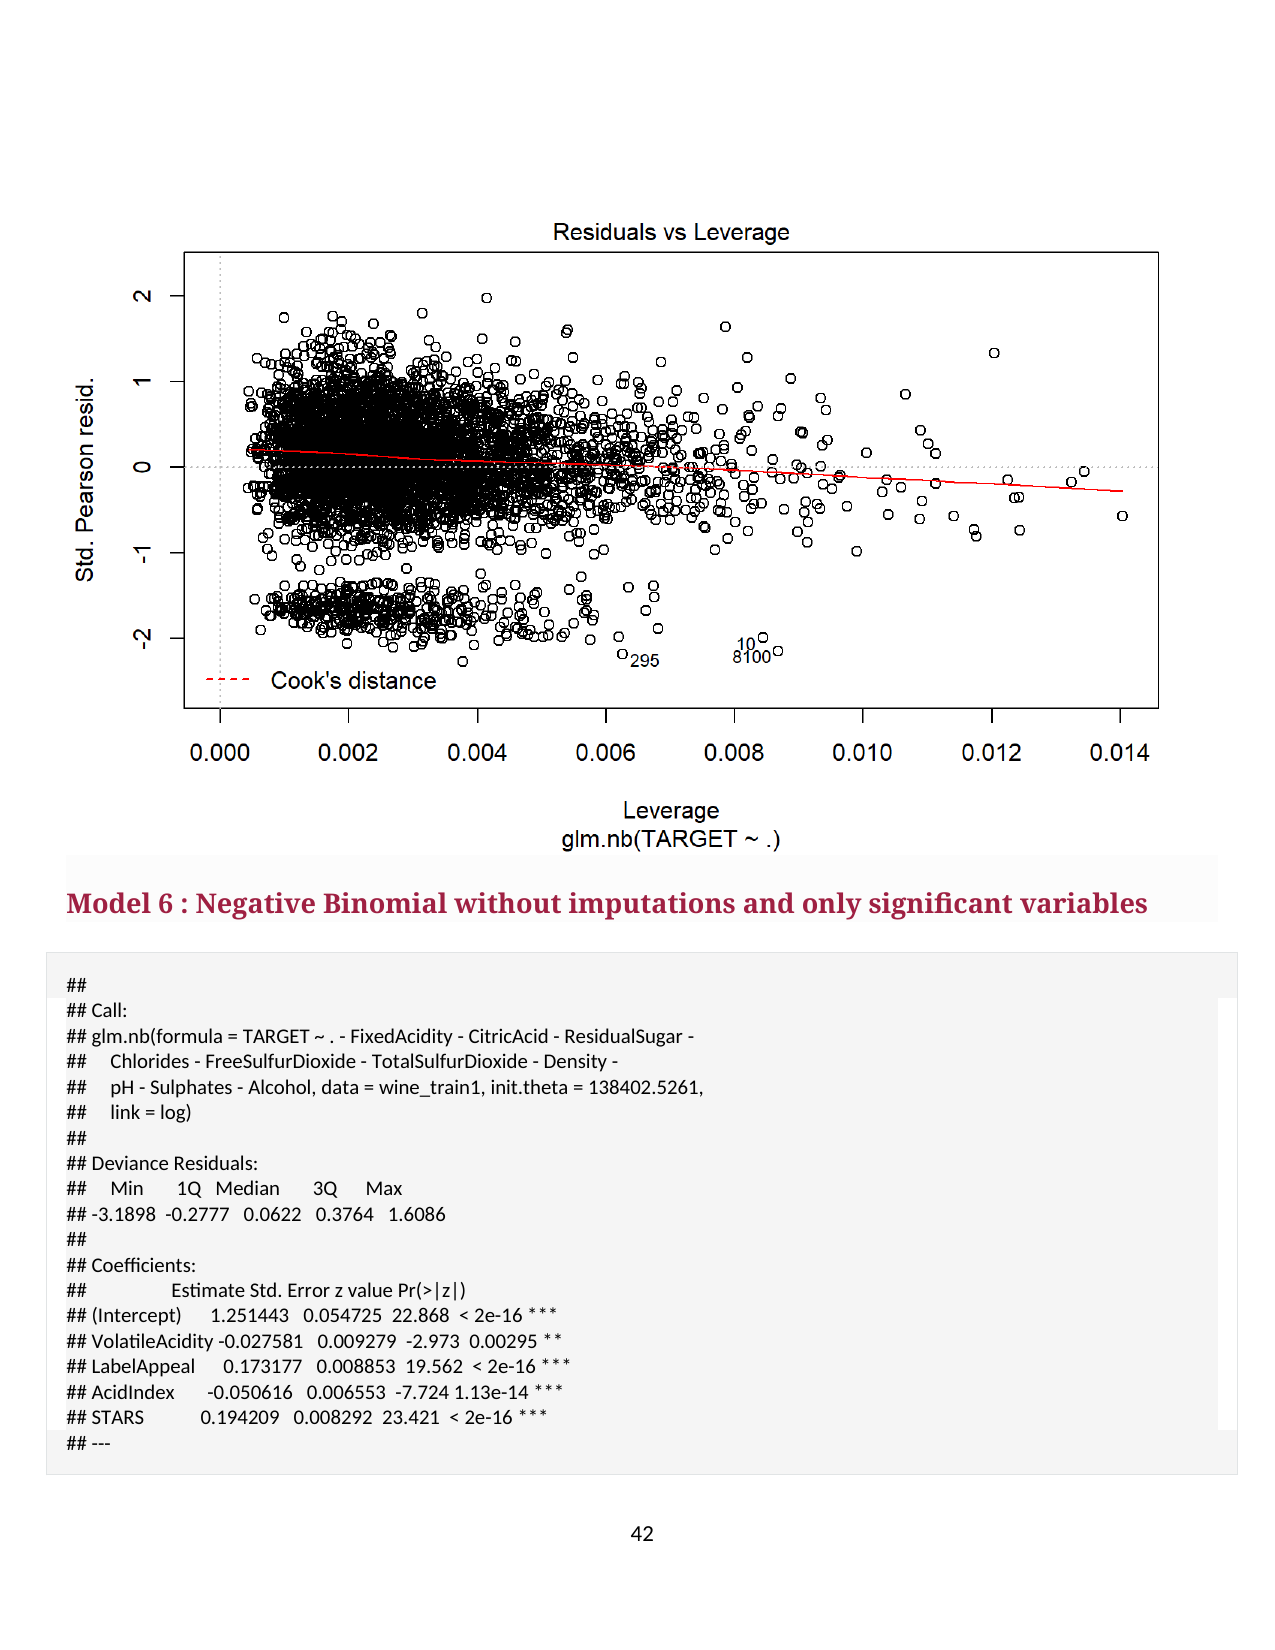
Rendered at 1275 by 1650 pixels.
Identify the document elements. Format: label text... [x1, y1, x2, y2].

text ## Coefficients: [66, 1252, 1218, 1277]
text ## pH - Sulphates - Alcohol, data = wine_train1, init.theta = 138402.5261, [66, 1074, 1218, 1099]
text ## AcidIndex -0.050616 0.006553 -7.724 1.13e-14 *** [66, 1379, 1218, 1404]
text ## Call: [66, 998, 1218, 1023]
text ## (Intercept) 1.251443 0.054725 22.868 < 2e-16 *** [66, 1303, 1218, 1328]
text ## LabelAppeal 0.173177 0.008853 19.562 < 2e-16 *** [66, 1353, 1218, 1379]
subtitle Model 6 : Negative Binomial without imputations and only significant variables [66, 885, 1218, 922]
text ## link = log) [66, 1099, 1218, 1125]
text ## Chlorides - FreeSulfurDioxide - TotalSulfurDioxide - Density - [66, 1048, 1218, 1074]
text ## VolatileAcidity -0.027581 0.009279 -2.973 0.00295 ** [66, 1328, 1218, 1353]
picture [66, 135, 1218, 855]
text ## [66, 1226, 1218, 1252]
text ## Estimate Std. Error z value Pr(>|z|) [66, 1277, 1218, 1303]
text ## glm.nb(formula = TARGET ~ . - FixedAcidity - CitricAcid - ResidualSugar - [66, 1023, 1218, 1048]
text ## -3.1898 -0.2777 0.0622 0.3764 1.6086 [66, 1201, 1218, 1226]
text ## Deviance Residuals: [66, 1150, 1218, 1176]
text ## Min 1Q Median 3Q Max [66, 1176, 1218, 1201]
text ## [66, 1125, 1218, 1150]
text ## --- [47, 1409, 1237, 1474]
text ## [47, 953, 1237, 998]
